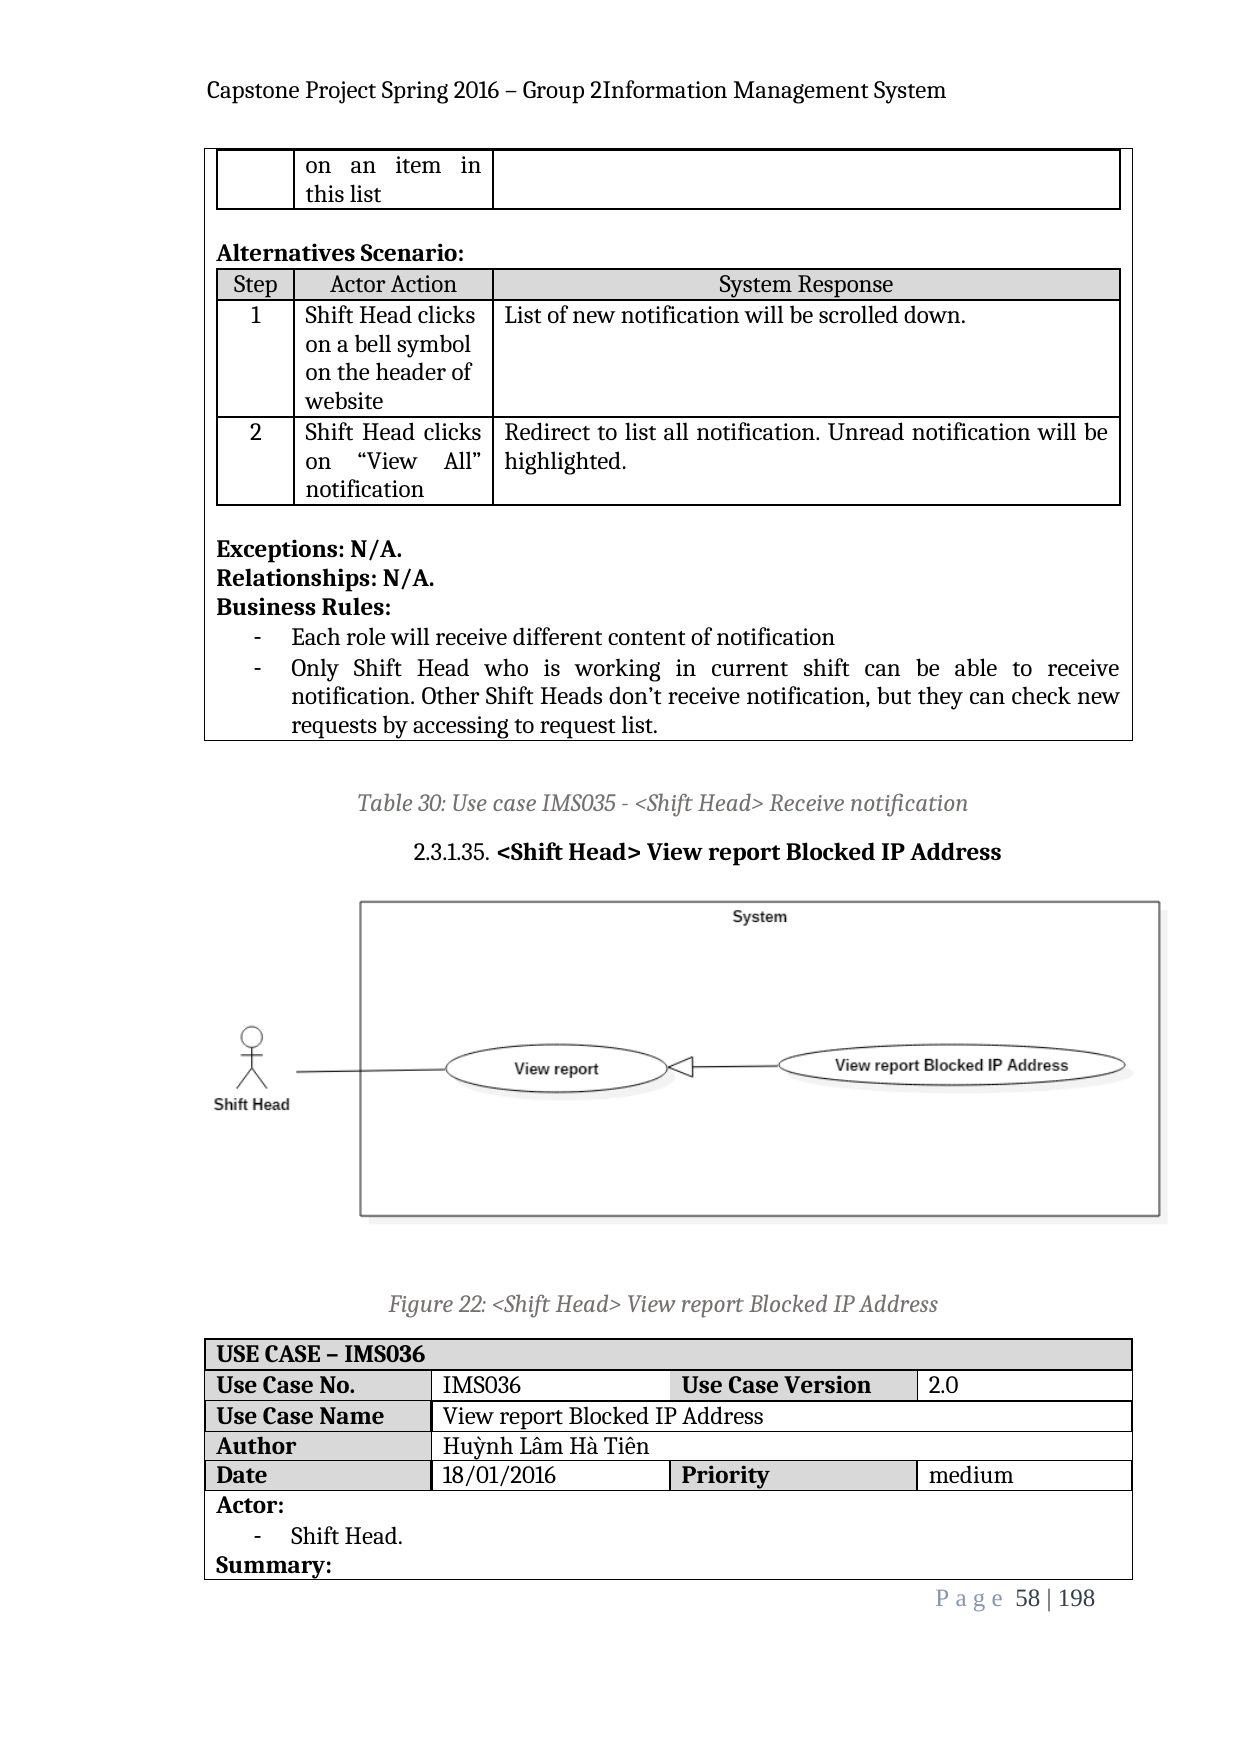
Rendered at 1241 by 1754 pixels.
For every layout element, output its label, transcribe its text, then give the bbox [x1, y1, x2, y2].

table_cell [205, 1491, 1132, 1579]
table_cell 2.0 [918, 1371, 1132, 1400]
table_cell IMS036 [432, 1371, 670, 1400]
table_cell Priority [671, 1461, 916, 1490]
table_cell medium [918, 1461, 1131, 1490]
text Figure 22: <Shift Head> View report Blocked IP Address [207, 1290, 1122, 1319]
text Table 30: Use case IMS035 - <Shift Head> Receive notification [207, 788, 1122, 817]
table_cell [205, 149, 1132, 740]
table_cell Huỳnh Lâm Hà Tiên [432, 1432, 1132, 1460]
table_cell 18/01/2016 [433, 1461, 669, 1490]
table_cell Use Case No. [205, 1371, 431, 1400]
table_cell Author [205, 1432, 431, 1460]
table_cell Date [206, 1461, 430, 1490]
subtitle <Shift Head> View report Blocked IP Address [413, 838, 1122, 867]
table_cell Use Case Name [206, 1401, 430, 1431]
table_header USE CASE – IMS036 [206, 1340, 1131, 1369]
table_cell Use Case Version [670, 1371, 917, 1400]
table_cell View report Blocked IP Address [433, 1402, 1131, 1431]
picture [206, 871, 1182, 1241]
